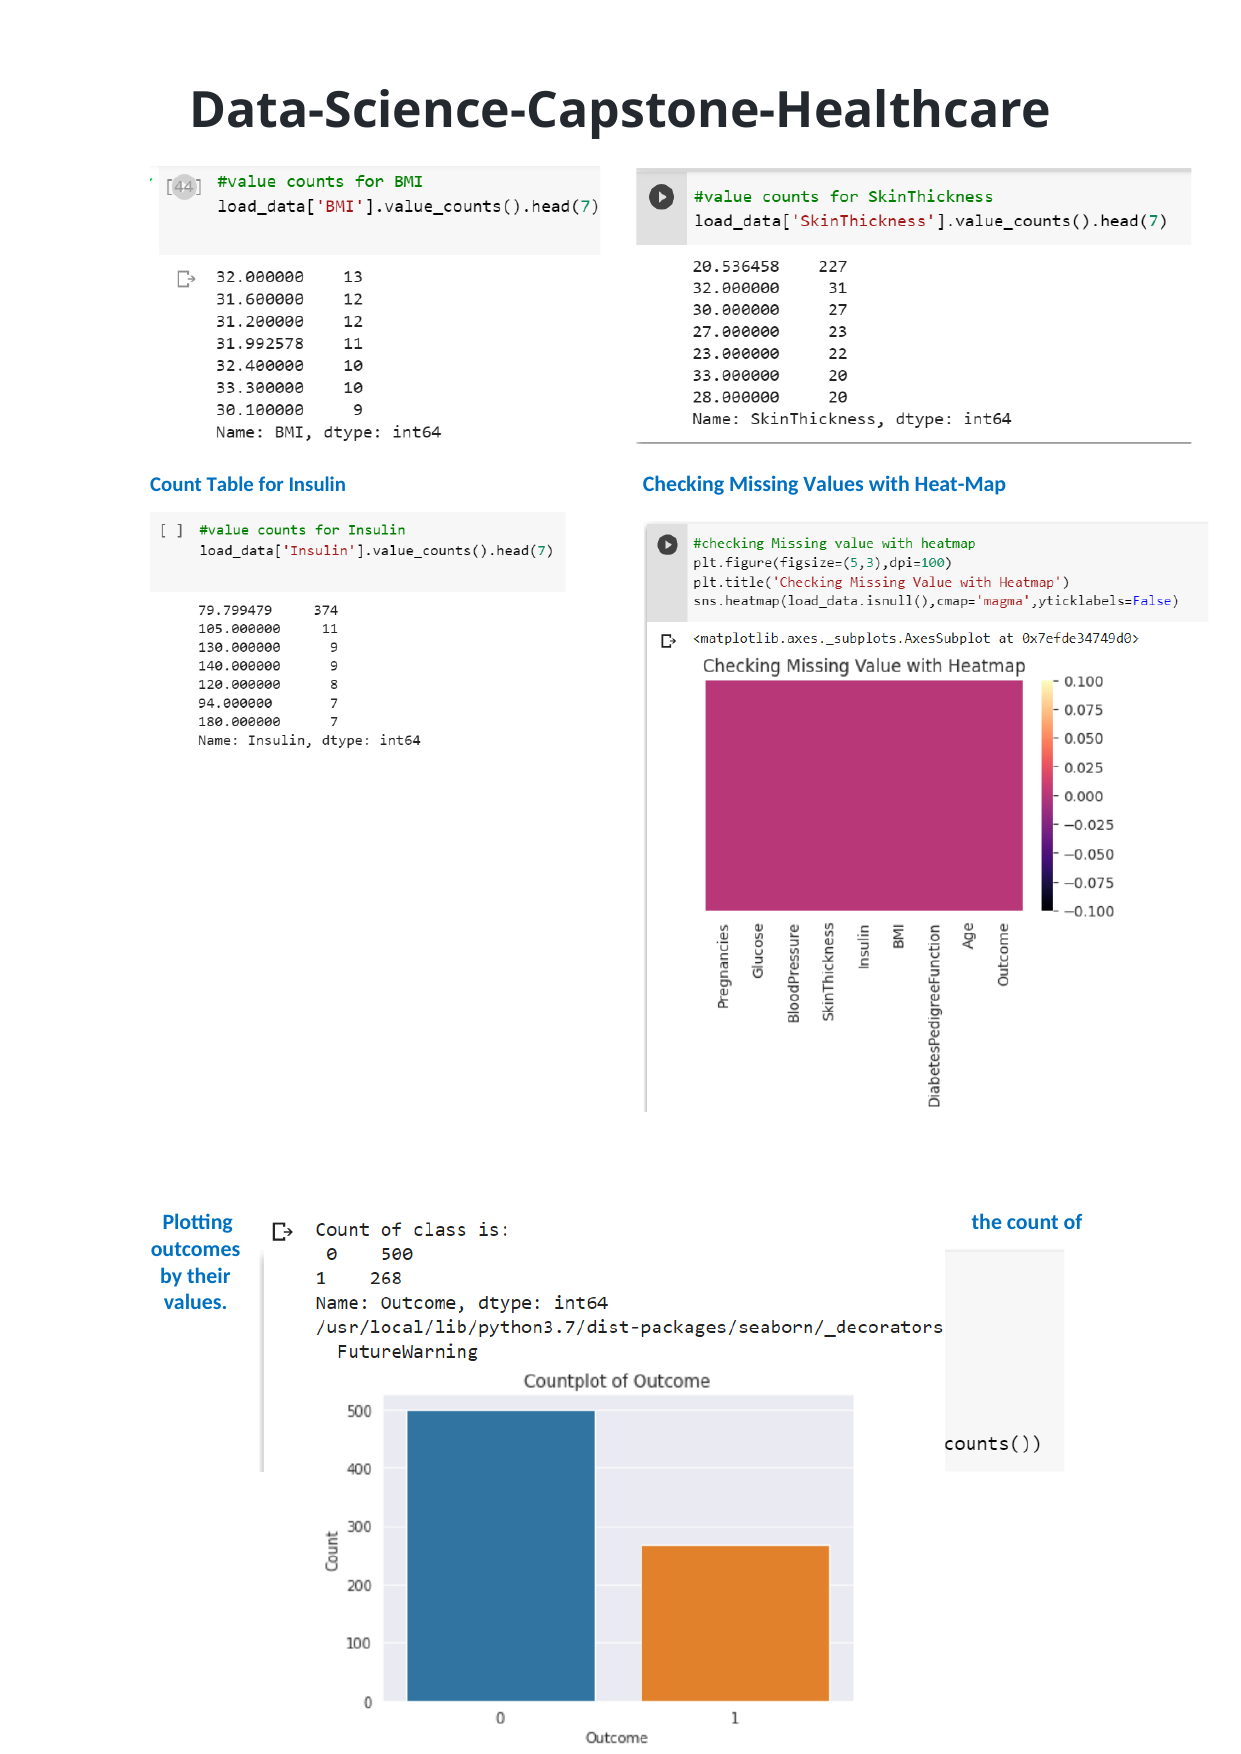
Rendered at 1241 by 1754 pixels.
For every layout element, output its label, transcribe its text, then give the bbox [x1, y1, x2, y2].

picture [636, 168, 1192, 444]
picture [150, 166, 601, 455]
picture [643, 521, 1209, 1112]
text Count Table for Insulin Checking Missing Values with Heat-Map [150, 470, 1090, 497]
text Plotting the count of outcomes by their values. [945, 1208, 1090, 1315]
text Plotting the count of outcomes by their values. [150, 1208, 263, 1315]
picture [259, 1207, 1065, 1754]
picture [150, 512, 566, 776]
